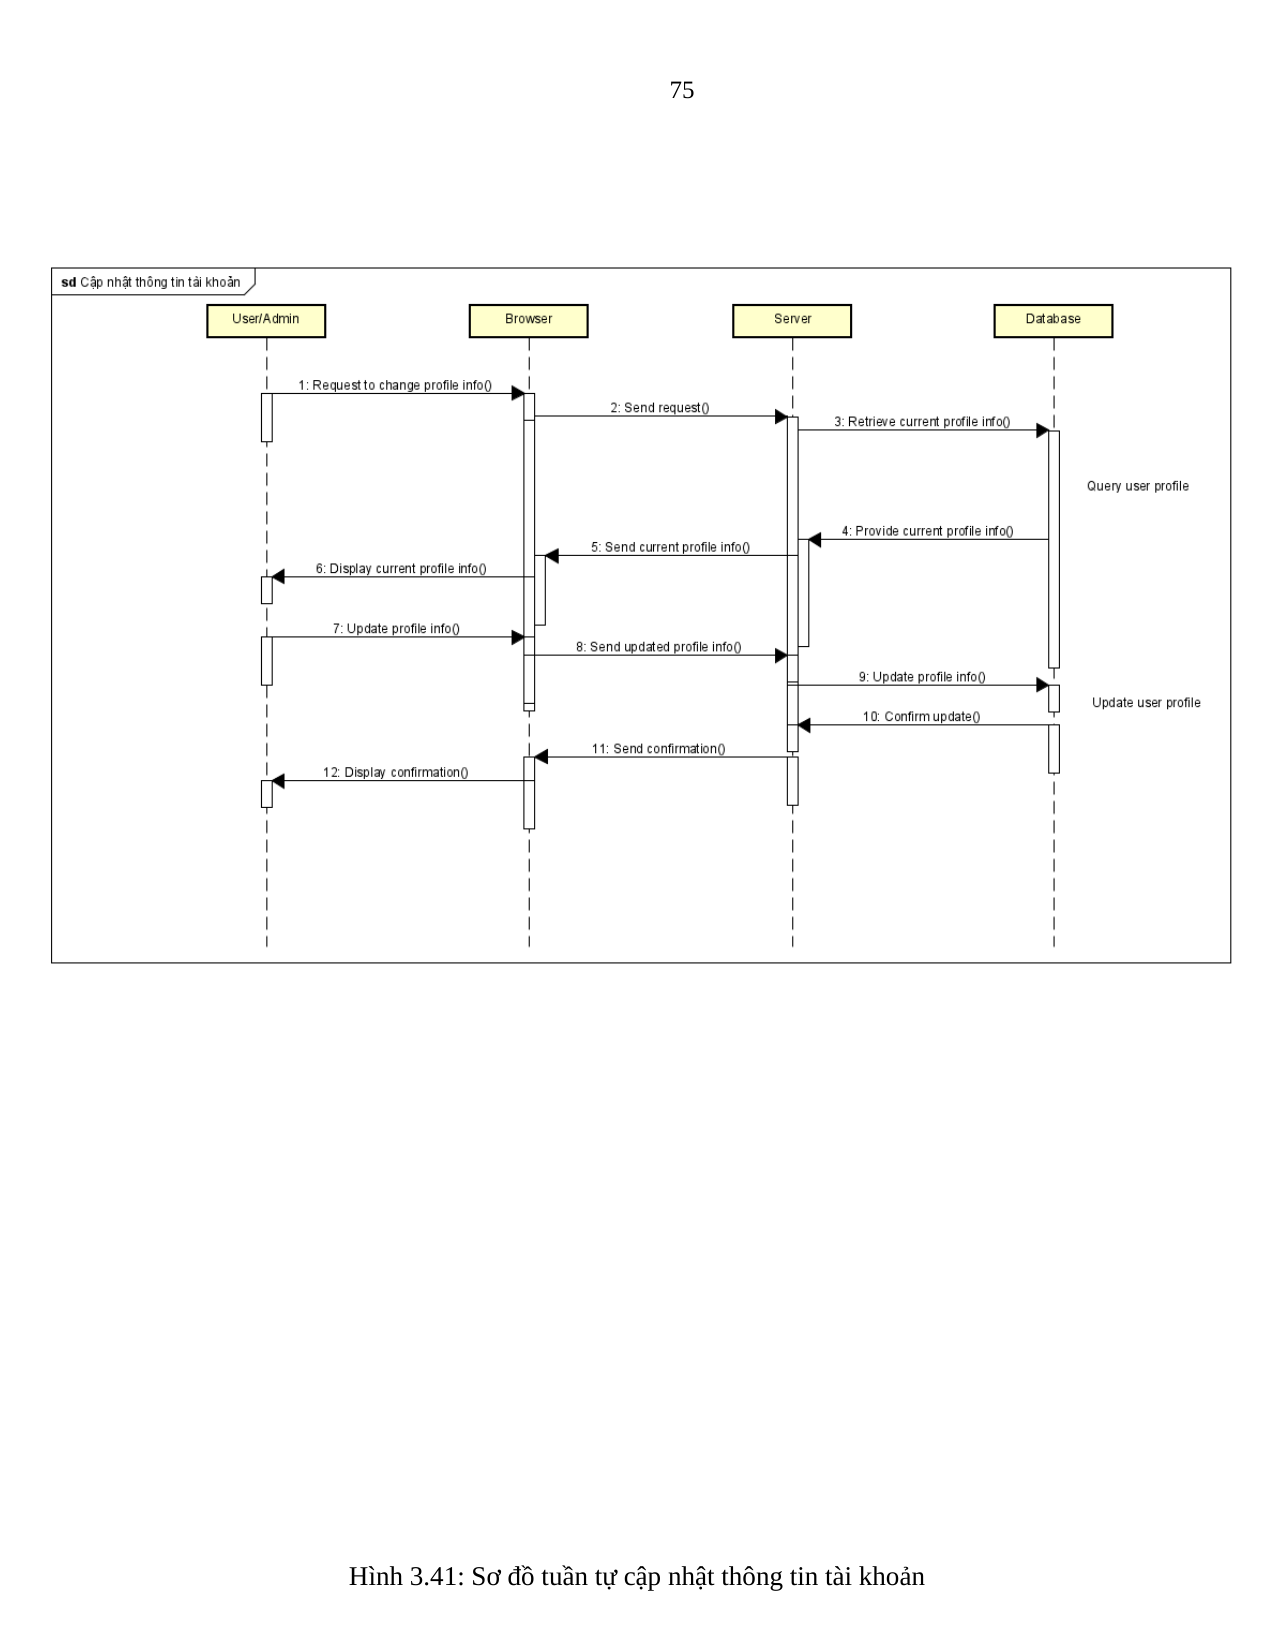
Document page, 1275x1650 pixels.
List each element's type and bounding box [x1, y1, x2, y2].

picture [35, 261, 1240, 971]
